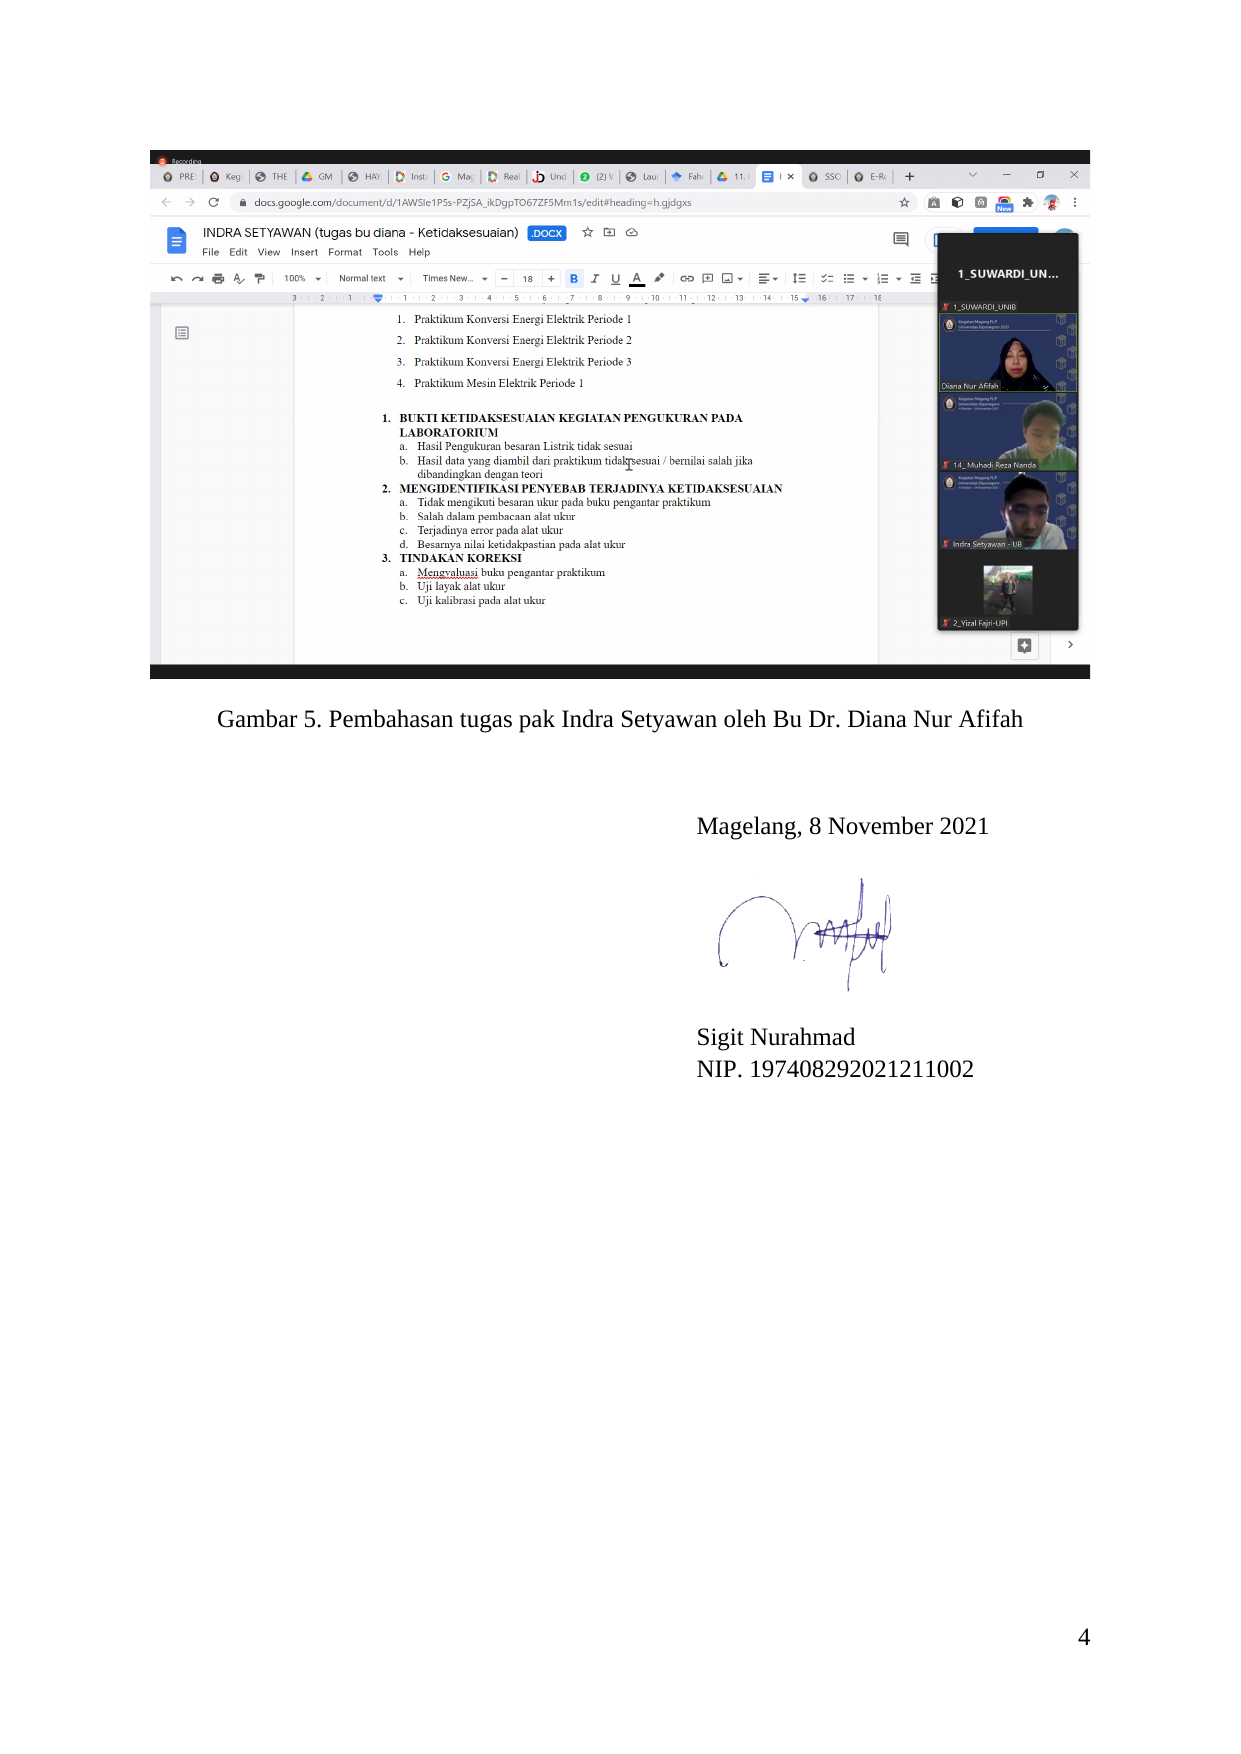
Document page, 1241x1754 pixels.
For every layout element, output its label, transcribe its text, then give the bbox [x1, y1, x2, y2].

text Magelang, 8 November 2021 [696, 811, 1090, 839]
text Sigit Nurahmad [696, 1022, 1090, 1050]
picture [150, 150, 1091, 679]
text NIP. 197408292021211002 [696, 1054, 1090, 1083]
picture [696, 876, 915, 997]
text Gambar 5. Pembahasan tugas pak Indra Setyawan oleh Bu Dr. Diana Nur Afifah [150, 704, 1090, 733]
